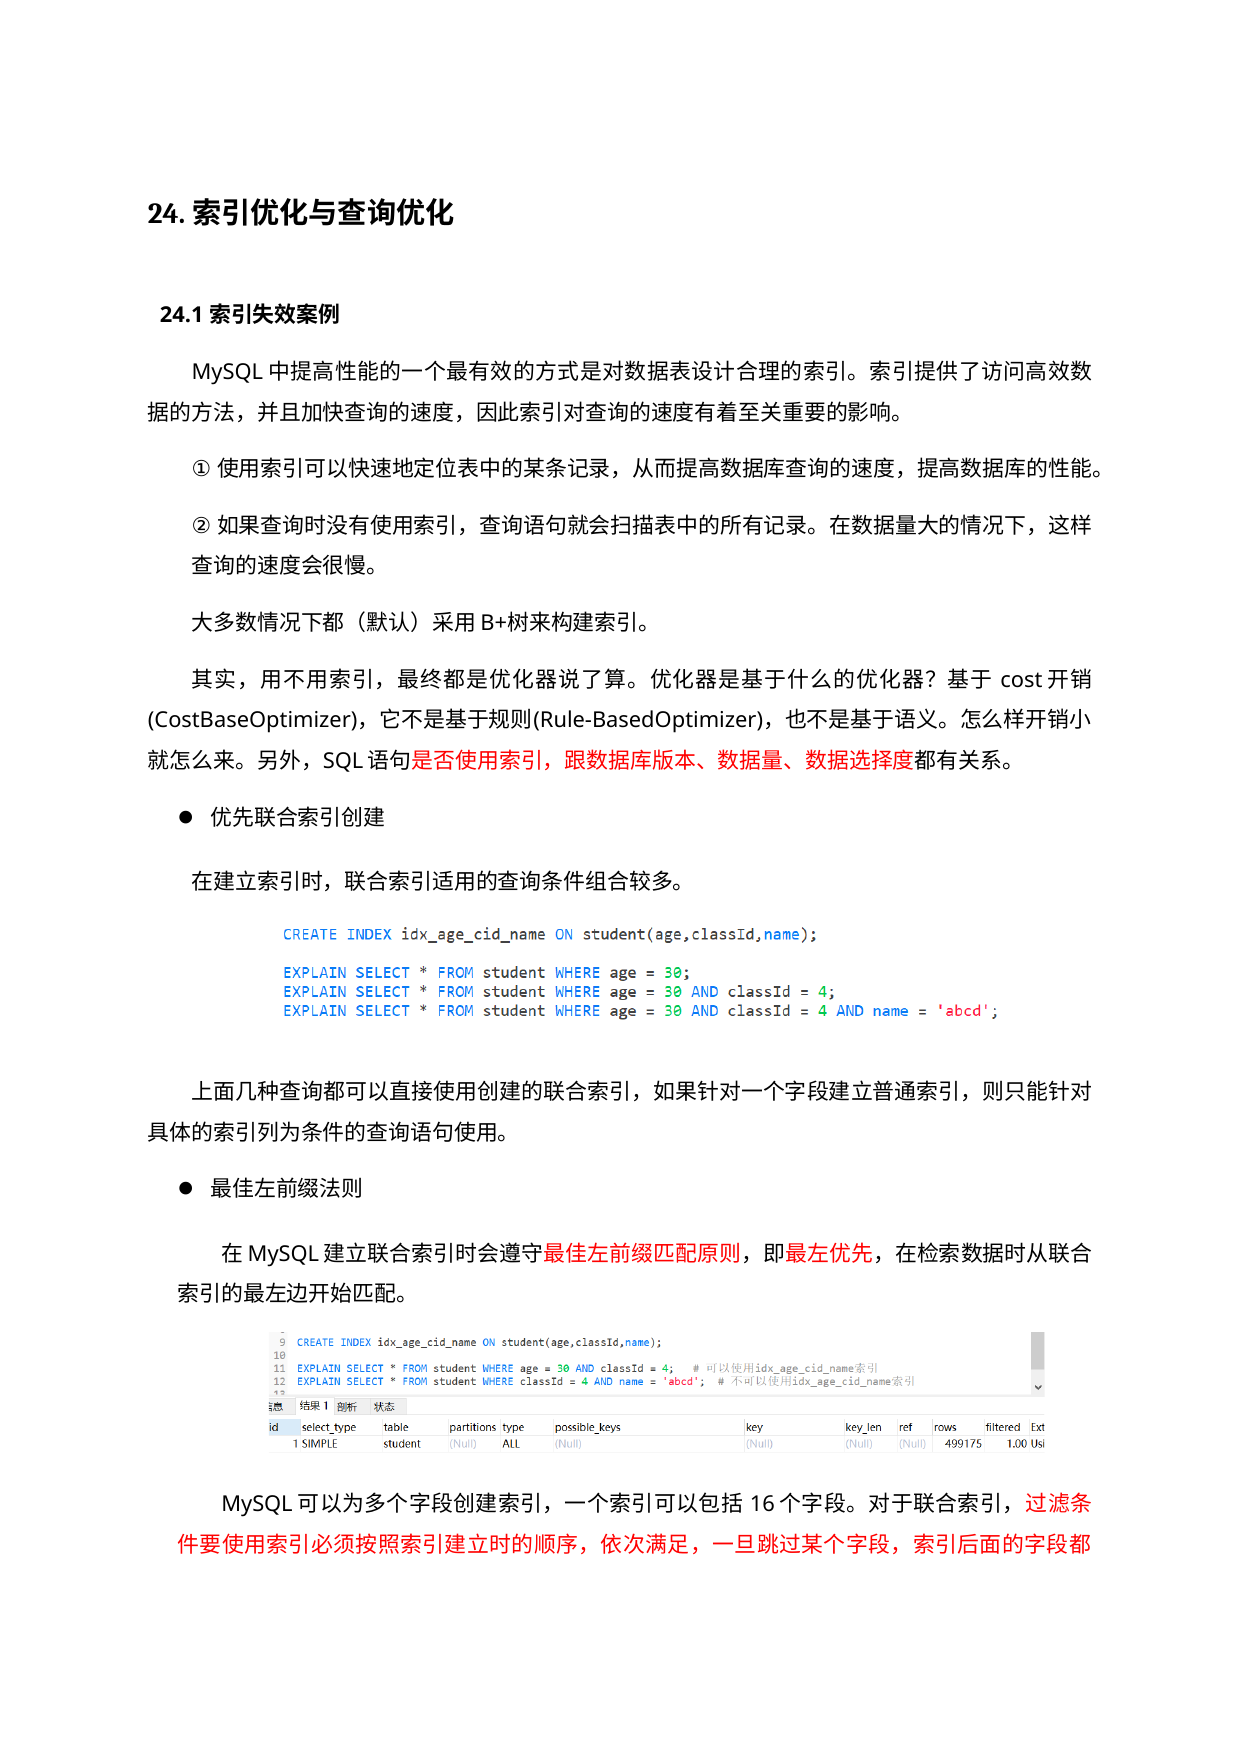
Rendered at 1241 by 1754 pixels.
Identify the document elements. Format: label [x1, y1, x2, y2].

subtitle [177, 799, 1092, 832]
picture [268, 1332, 1045, 1455]
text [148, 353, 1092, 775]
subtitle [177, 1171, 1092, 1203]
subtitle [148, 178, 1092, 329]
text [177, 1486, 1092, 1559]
picture [275, 920, 1009, 1025]
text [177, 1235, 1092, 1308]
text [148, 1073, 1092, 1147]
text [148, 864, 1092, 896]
